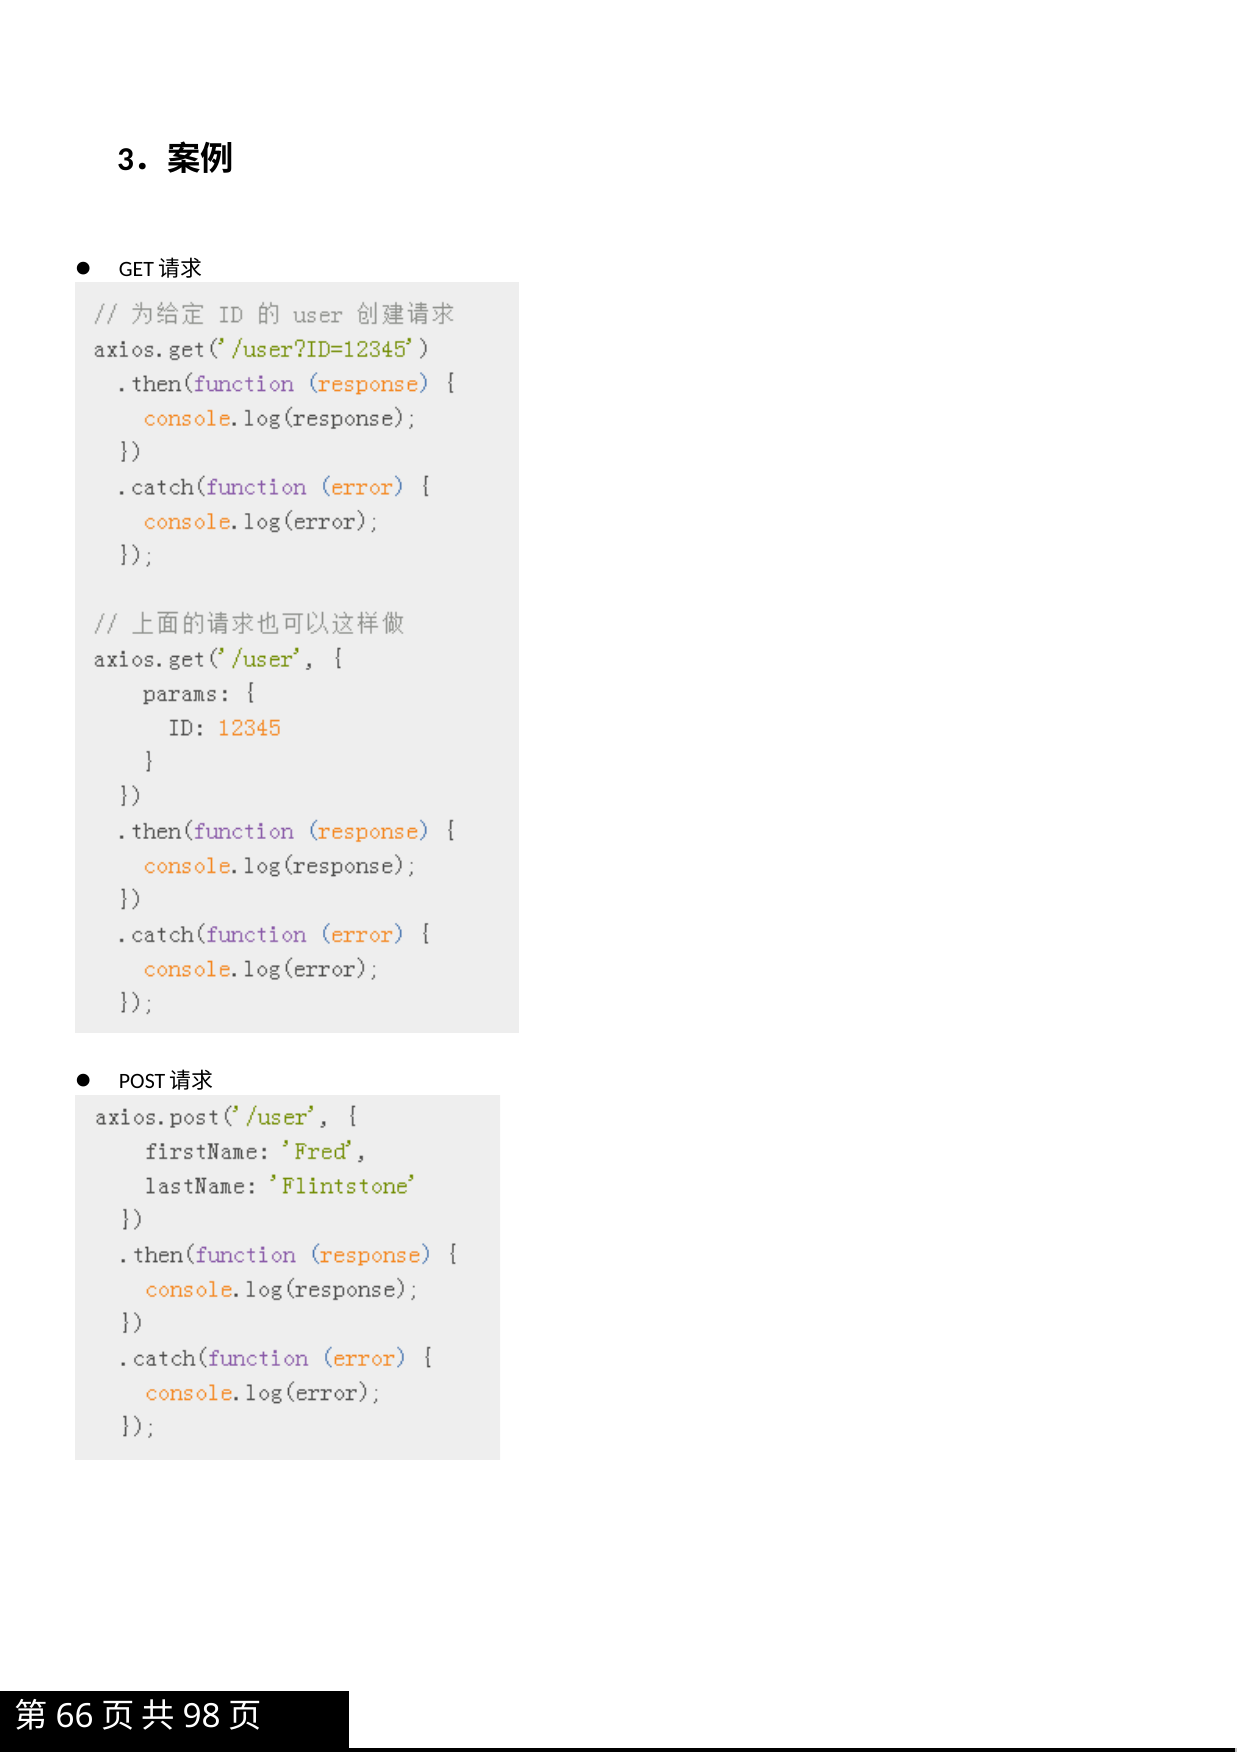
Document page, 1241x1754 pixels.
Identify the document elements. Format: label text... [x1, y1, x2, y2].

list POST请求 [75, 1063, 1165, 1095]
picture [0, 1691, 1241, 1752]
picture [75, 282, 519, 1033]
picture [75, 1095, 501, 1460]
list GET请求 [75, 250, 1165, 283]
subtitle 案例 [75, 123, 1165, 188]
